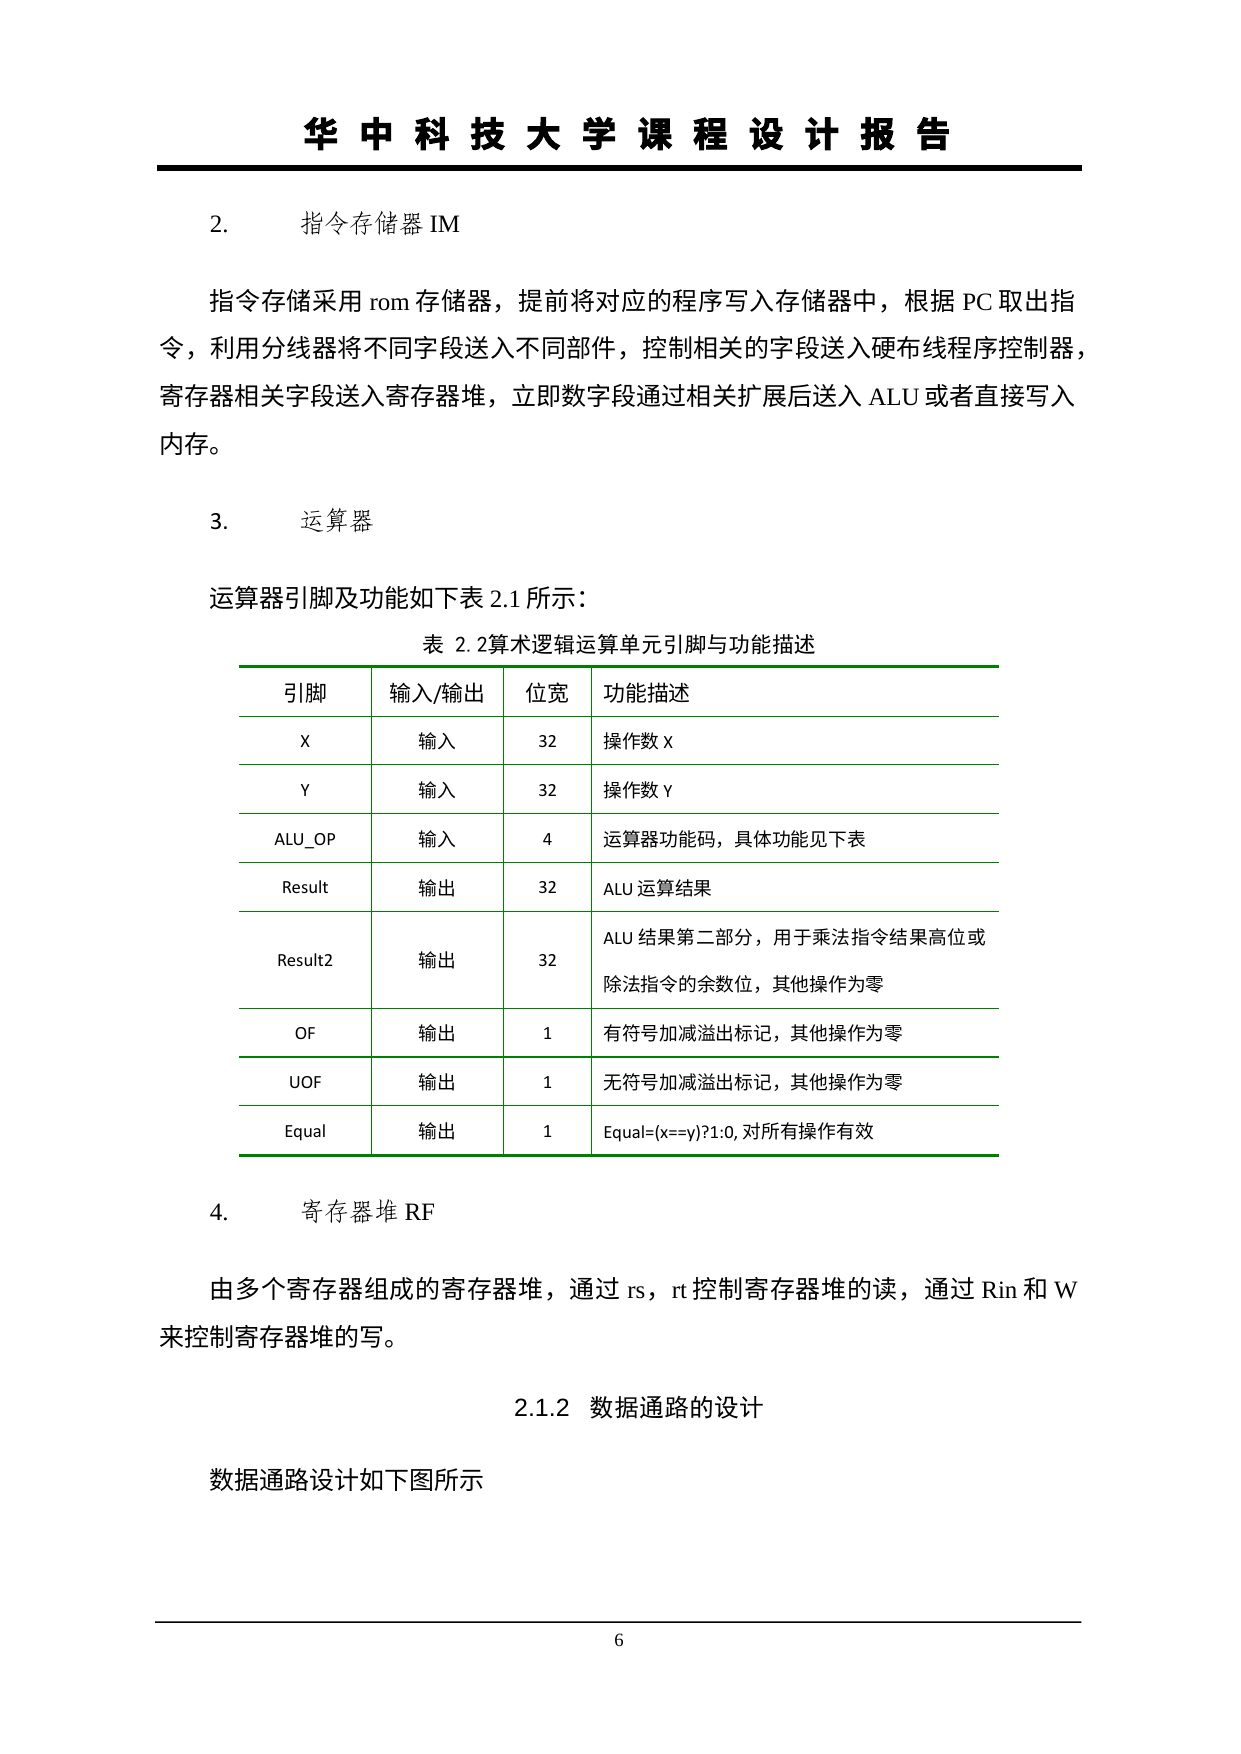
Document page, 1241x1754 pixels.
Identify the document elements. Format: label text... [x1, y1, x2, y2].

table_cell 操作数Y [592, 765, 999, 813]
table_cell 输出 [372, 912, 503, 1008]
table_cell Equal=(x==y)?1:0, 对所有操作有效 [592, 1106, 999, 1154]
table_cell 输出 [372, 1009, 503, 1056]
table_cell 输出 [372, 1058, 503, 1105]
table_cell 32 [504, 765, 591, 813]
table_cell Y [239, 765, 371, 813]
table_cell Result2 [239, 912, 371, 1008]
table_cell 输出 [372, 1106, 503, 1154]
table_cell 运算器功能码，具体功能见下表 [592, 814, 999, 862]
table_cell 输入 [372, 814, 503, 862]
table_cell 32 [504, 863, 591, 911]
subtitle 指令存储器IM [209, 198, 1078, 246]
table_cell 输入 [372, 765, 503, 813]
subtitle 寄存器堆RF [209, 1186, 1078, 1234]
table_cell 输入 [372, 717, 503, 764]
table_cell 4 [504, 814, 591, 862]
text 数据通路设计如下图所示 [159, 1454, 1078, 1502]
table_cell 1 [504, 1009, 591, 1056]
text 指令存储采用rom存储器，提前将对应的程序写入存储器中，根据PC取出指令，利用分线器将不同字段送入不同部件，控制相关的字段送入硬布线程序控制器，寄存器相关字段送入寄存器堆，立即数字段通过相关扩展后送入ALU或者直接写入内存。 [159, 275, 1075, 467]
table_cell ALU运算结果 [592, 863, 999, 911]
table_cell OF [239, 1009, 371, 1056]
text 运算器引脚及功能如下表2.1所示： [159, 573, 1078, 621]
table_cell 32 [504, 717, 591, 764]
table_header 引脚 [239, 668, 371, 716]
table_cell X [239, 717, 371, 764]
table_header 功能描述 [592, 668, 999, 716]
table_header 输入/输出 [372, 668, 503, 716]
table_cell ALU_OP [239, 814, 371, 862]
subtitle 运算器 [209, 496, 1078, 544]
table_cell Result [239, 863, 371, 911]
table_cell 1 [504, 1058, 591, 1105]
text 由多个寄存器组成的寄存器堆，通过rs，rt控制寄存器堆的读，通过Rin和W来控制寄存器堆的写。 [159, 1263, 1078, 1359]
table_cell 操作数X [592, 717, 999, 764]
table_cell UOF [239, 1058, 371, 1105]
table_cell 1 [504, 1106, 591, 1154]
table_cell 输出 [372, 863, 503, 911]
table_cell 无符号加减溢出标记，其他操作为零 [592, 1058, 999, 1105]
table_cell Equal [239, 1106, 371, 1154]
subtitle 数据通路的设计 [514, 1383, 1078, 1431]
table_cell 32 [504, 912, 591, 1008]
table_header 位宽 [504, 668, 591, 716]
table_cell 有符号加减溢出标记，其他操作为零 [592, 1009, 999, 1056]
table_cell ALU结果第二部分，用于乘法指令结果高位或除法指令的余数位，其他操作为零 [592, 912, 999, 1008]
